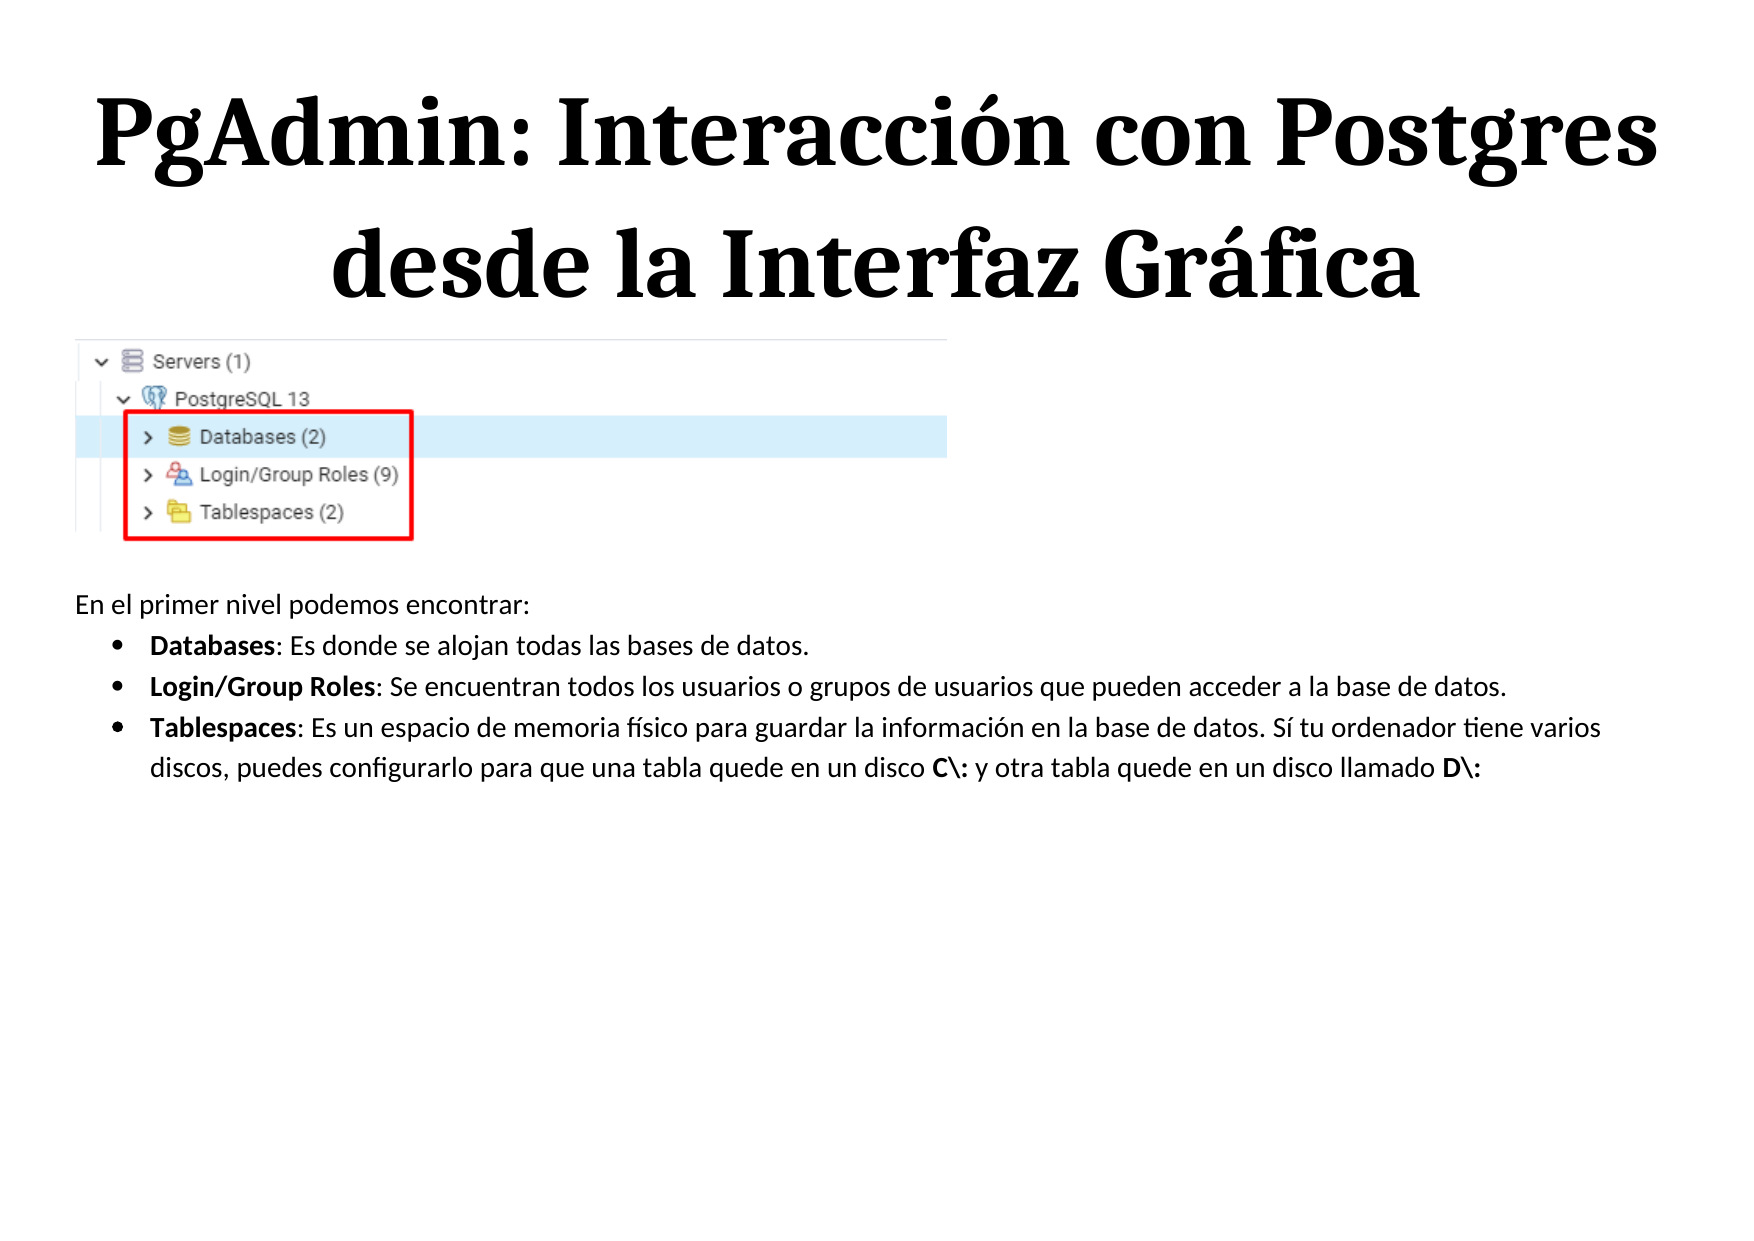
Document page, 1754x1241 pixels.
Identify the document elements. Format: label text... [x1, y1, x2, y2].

subtitle PgAdmin: Interacción con Postgres desde la Interfaz Gráfica [75, 75, 1679, 322]
list Login/Group Roles: Se encuentran todos los usuarios o grupos de usuarios que pueden acceder a la base de datos. [112, 668, 1679, 703]
picture [75, 339, 947, 582]
list Databases: Es donde se alojan todas las bases de datos. [112, 627, 1679, 662]
list Tablespaces: Es un espacio de memoria físico para guardar la información en la base de datos. Sí tu ordenador tiene varios discos, puedes configurarlo para que una tabla quede en un disco C\: y otra tabla quede en un disco llamado D\: [112, 709, 1679, 785]
list En el primer nivel podemos encontrar: [75, 586, 1679, 621]
